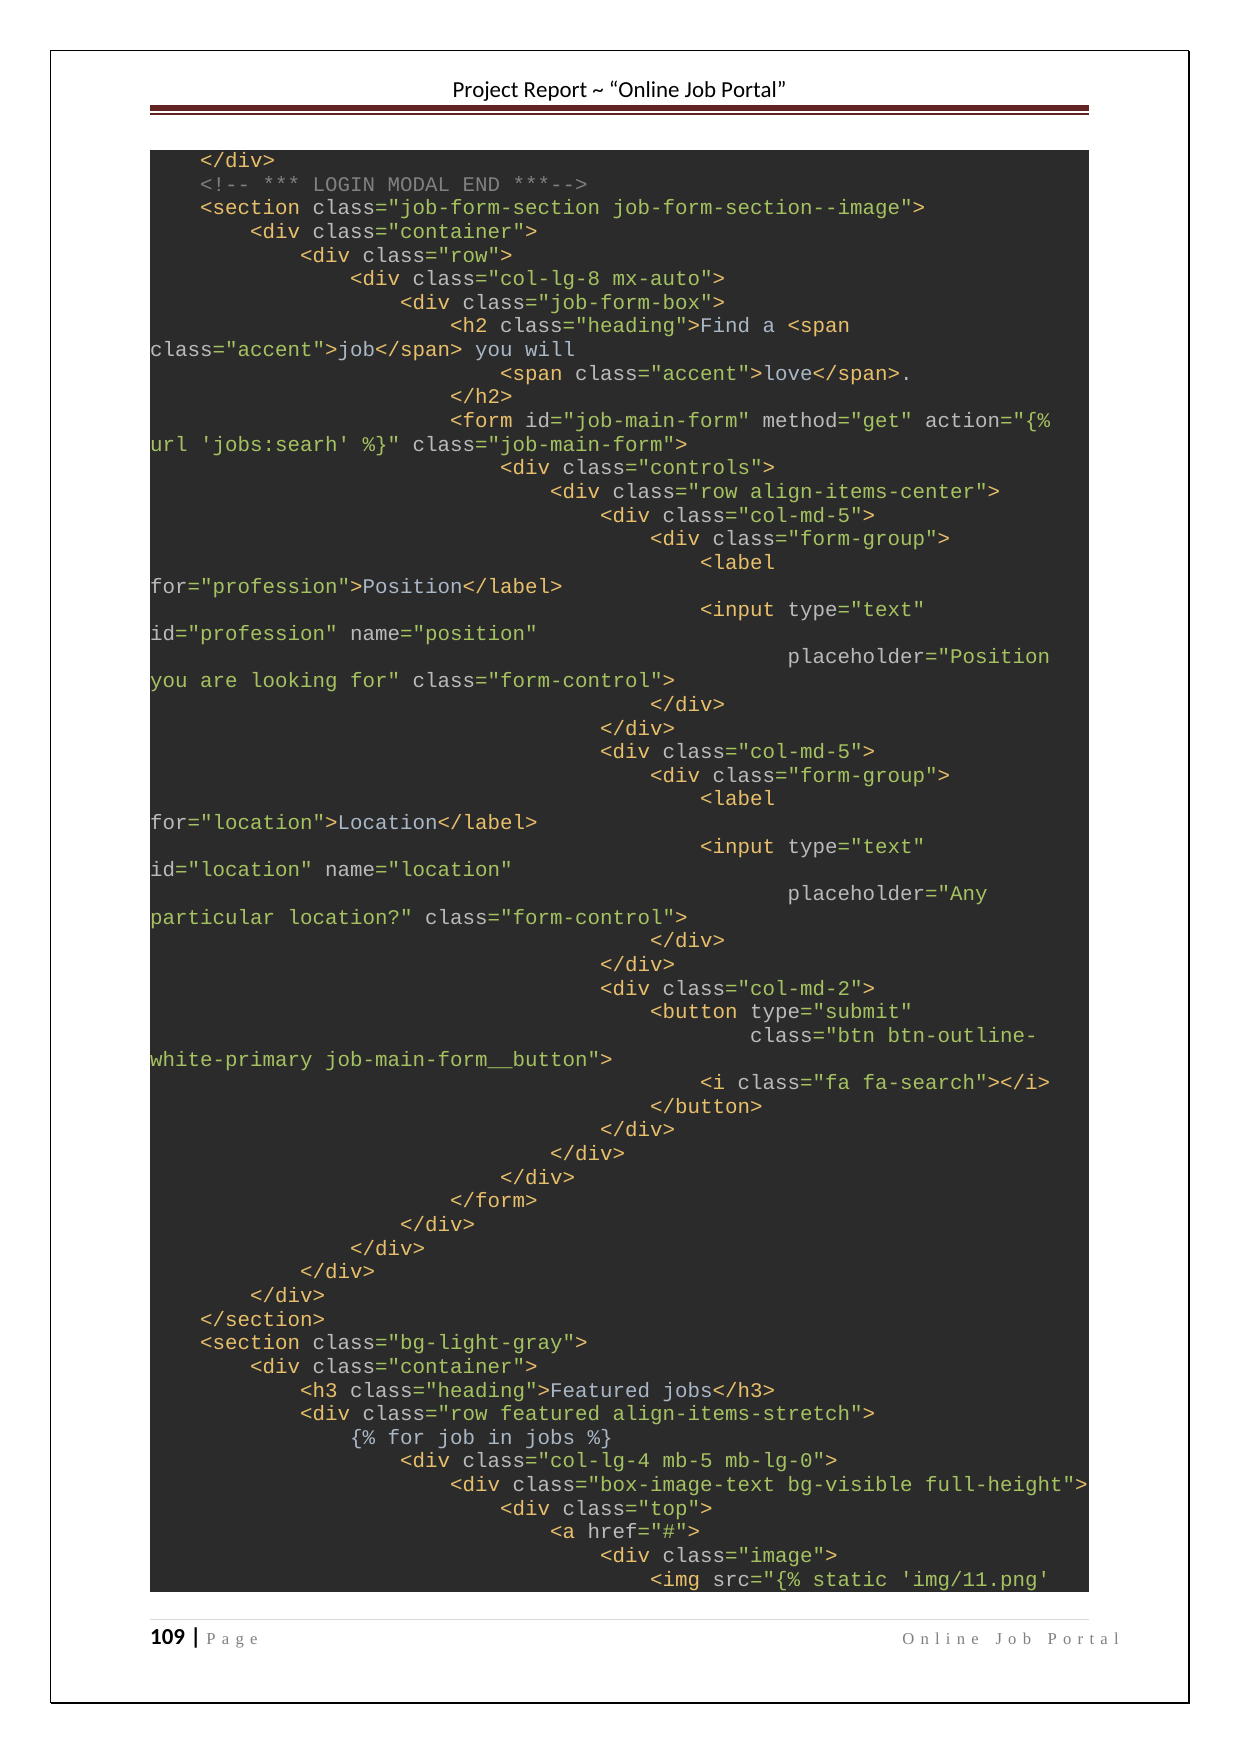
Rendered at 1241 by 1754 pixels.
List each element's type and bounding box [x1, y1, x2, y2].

text [150, 150, 1089, 1592]
